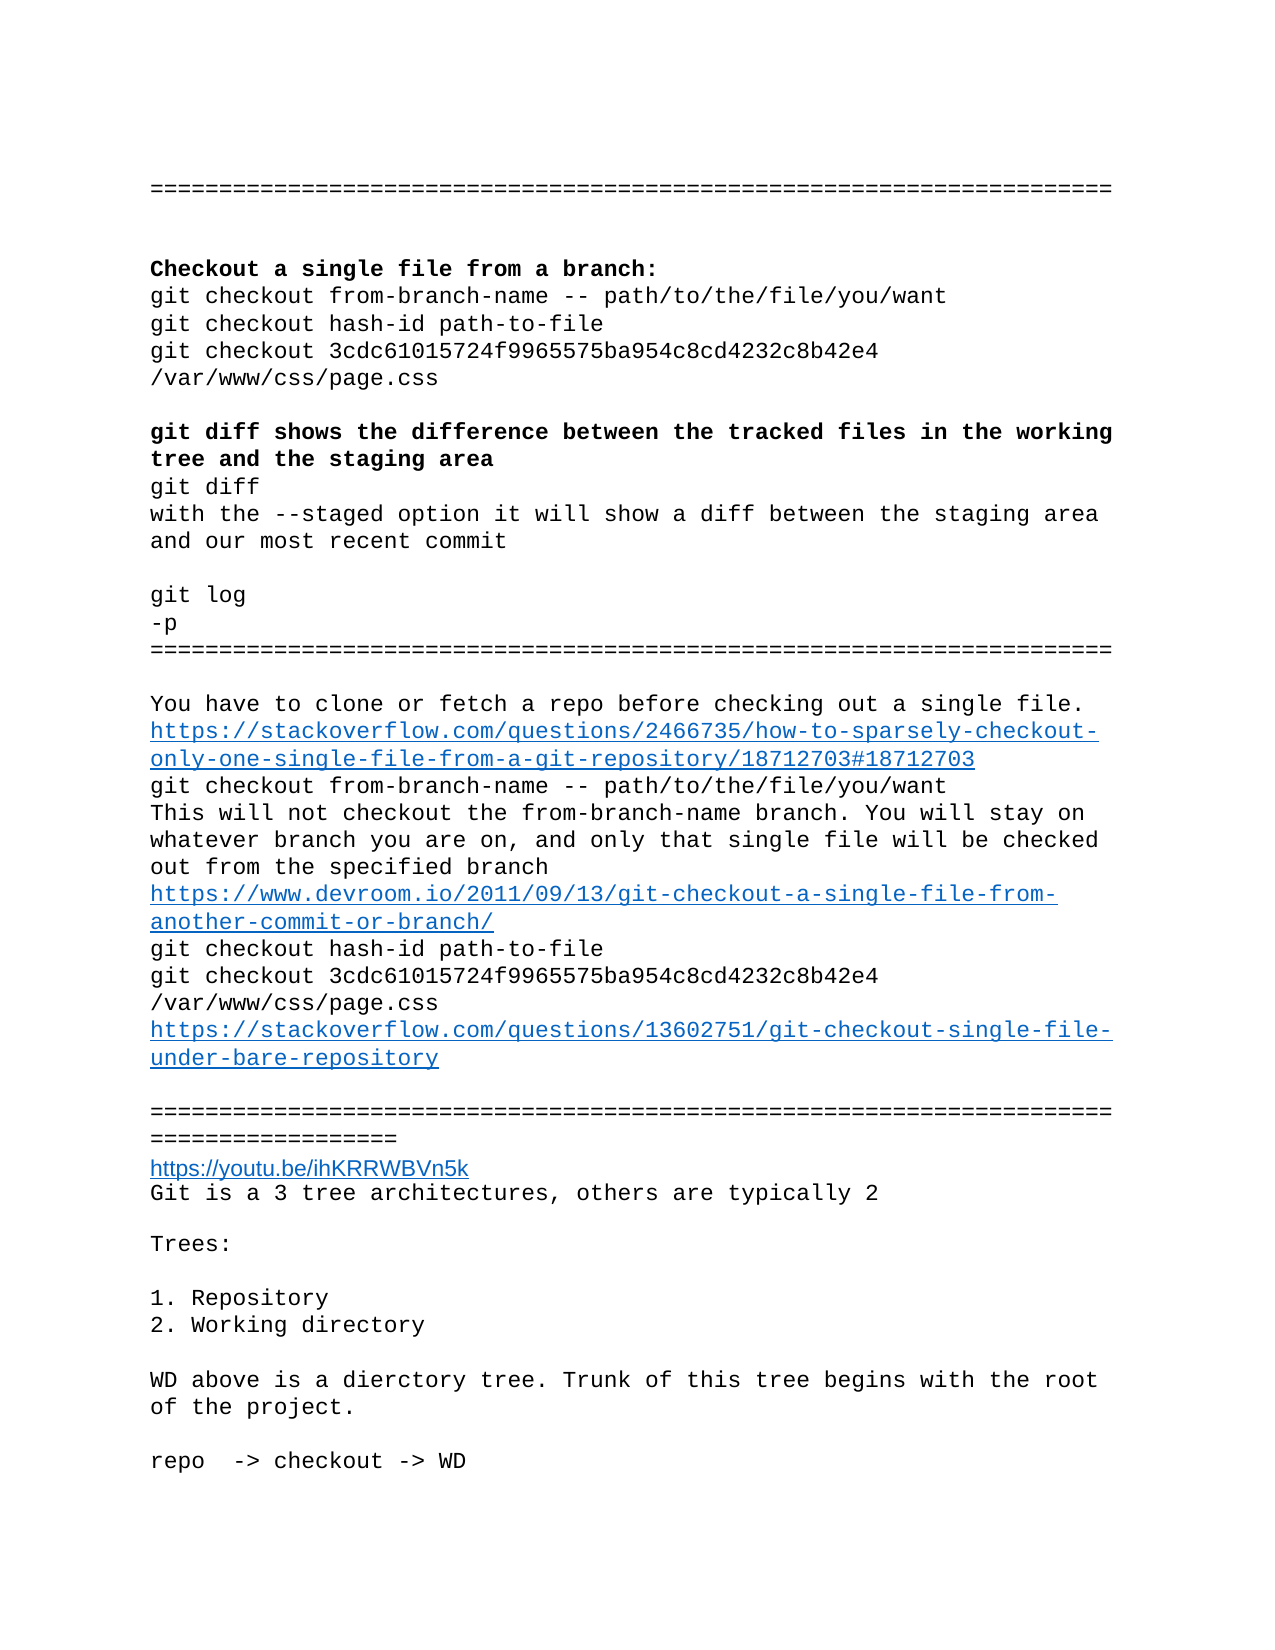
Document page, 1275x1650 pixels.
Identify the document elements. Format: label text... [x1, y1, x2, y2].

text 2. Working directory [150, 1313, 1125, 1339]
text You have to clone or fetch a repo before checking out a single file. [150, 692, 1125, 718]
text https://stackoverflow.com/questions/13602751/git-checkout-single-file-under-bare-repository [150, 1019, 1125, 1072]
text -p [150, 611, 1125, 637]
text git checkout from-branch-name -- path/to/the/file/you/want [150, 774, 1125, 800]
text ====================================================================== [150, 177, 1125, 203]
text git log [150, 584, 1125, 610]
text git checkout 3cdc61015724f9965575ba954c8cd4232c8b42e4 /var/www/css/page.css [150, 964, 1125, 1017]
text git diff shows the difference between the tracked files in the working tree and the staging area [150, 421, 1125, 474]
text git checkout hash-id path-to-file [150, 937, 1125, 963]
text ====================================================================== [150, 638, 1125, 664]
text https://stackoverflow.com/questions/2466735/how-to-sparsely-checkout-only-one-single-file-from-a-git-repository/18712703#18712703 [150, 720, 1125, 773]
text https://www.devroom.io/2011/09/13/git-checkout-a-single-file-from-another-commit-or-branch/ [150, 883, 1125, 936]
text git checkout from-branch-name -- path/to/the/file/you/want [150, 285, 1125, 311]
text WD above is a dierctory tree. Trunk of this tree begins with the root of the project. [150, 1368, 1125, 1421]
text This will not checkout the from-branch-name branch. You will stay on whatever branch you are on, and only that single file will be checked out from the specified branch [150, 801, 1125, 882]
text repo -> checkout -> WD [150, 1449, 1125, 1475]
text ======================================================================================== [150, 1100, 1125, 1153]
text git diff [150, 475, 1125, 501]
text Trees: [150, 1232, 1125, 1258]
text with the --staged option it will show a diff between the staging area and our most recent commit [150, 502, 1125, 555]
text git checkout hash-id path-to-file [150, 312, 1125, 338]
text https://youtu.be/ihKRRWBVn5k Git is a 3 tree architectures, others are typically 2 [150, 1155, 1125, 1207]
text 1. Repository [150, 1286, 1125, 1312]
text Checkout a single file from a branch: [150, 257, 1125, 283]
text git checkout 3cdc61015724f9965575ba954c8cd4232c8b42e4 /var/www/css/page.css [150, 339, 1125, 392]
